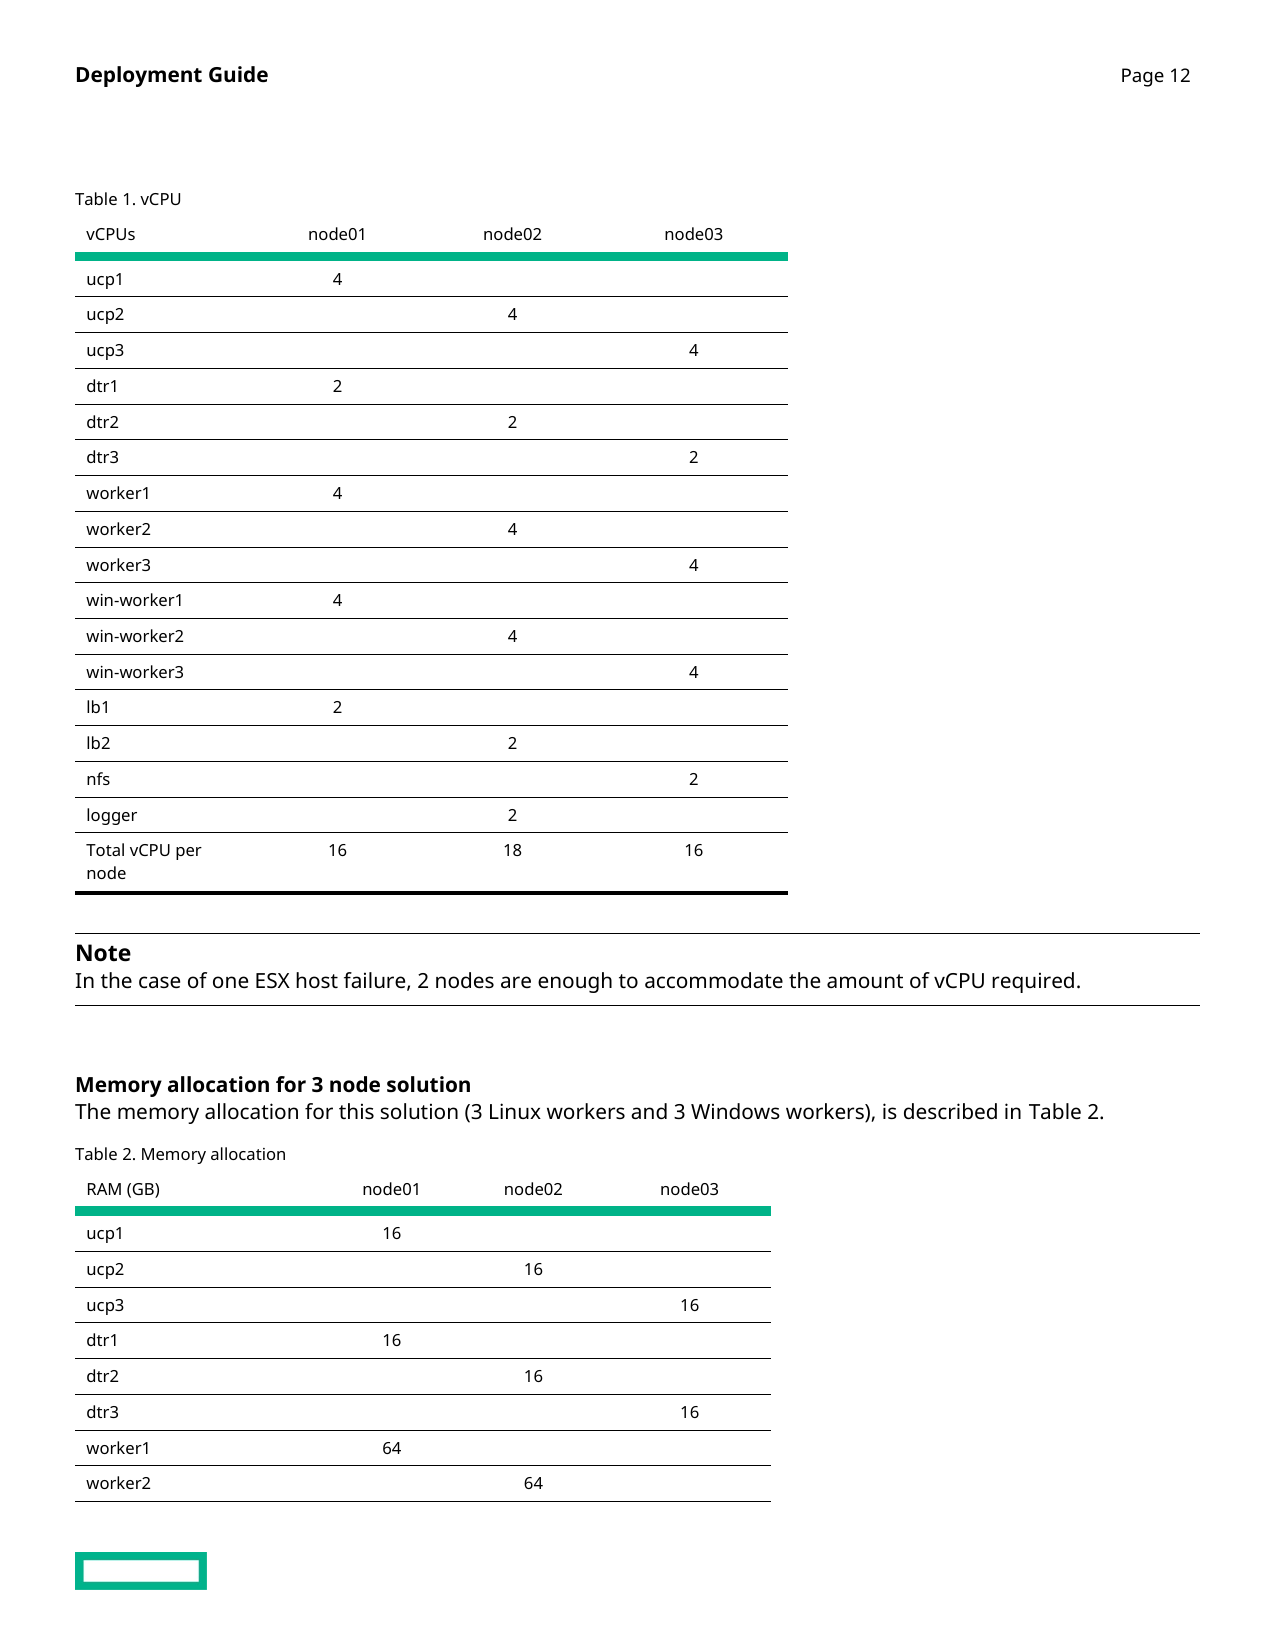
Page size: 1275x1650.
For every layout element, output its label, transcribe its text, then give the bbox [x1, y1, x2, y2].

table_cell [250, 297, 425, 332]
picture [75, 1552, 207, 1590]
table_cell [458, 1431, 608, 1465]
table_cell worker3 [75, 548, 250, 582]
table_cell [600, 726, 787, 761]
table_header vCPUs [75, 216, 250, 252]
table_cell 16 [250, 833, 425, 891]
table_cell [458, 1395, 608, 1429]
table_cell worker1 [75, 1431, 325, 1465]
table_cell [600, 619, 787, 653]
table_cell ucp3 [75, 1288, 325, 1322]
text The memory allocation for this solution (3 Linux workers and 3 Windows workers), is described in Table 2. [75, 1097, 1200, 1125]
table_cell [250, 548, 425, 582]
table_header node03 [608, 1171, 771, 1206]
table_cell [608, 1466, 771, 1501]
table_cell [250, 440, 425, 475]
table_cell 2 [250, 369, 425, 403]
table_cell [600, 261, 787, 296]
table_cell ucp1 [75, 261, 250, 296]
table_cell win-worker1 [75, 583, 250, 618]
table_cell [250, 405, 425, 439]
table_cell [425, 583, 600, 618]
table_cell [250, 726, 425, 761]
table_cell [250, 619, 425, 653]
table_cell worker1 [75, 476, 250, 511]
table_cell 16 [458, 1252, 608, 1287]
table_cell [250, 798, 425, 832]
table_cell 4 [250, 476, 425, 511]
table_cell [600, 798, 787, 832]
table_cell 2 [425, 726, 600, 761]
table_cell 4 [600, 333, 787, 368]
table_header node02 [458, 1171, 608, 1206]
table_cell 4 [600, 655, 787, 689]
table_cell [250, 655, 425, 689]
table_cell dtr1 [75, 369, 250, 403]
table_cell 4 [425, 297, 600, 332]
table_cell 64 [458, 1466, 608, 1501]
table_cell [425, 333, 600, 368]
table_cell 64 [325, 1431, 458, 1465]
table_cell [425, 476, 600, 511]
table_cell 2 [250, 690, 425, 725]
table_cell 16 [608, 1395, 771, 1429]
table_cell ucp2 [75, 297, 250, 332]
table_cell [600, 405, 787, 439]
table_cell 2 [425, 798, 600, 832]
table_cell [425, 261, 600, 296]
table_cell win-worker3 [75, 655, 250, 689]
table_header RAM (GB) [75, 1171, 325, 1206]
table_cell [325, 1395, 458, 1429]
table_cell [458, 1288, 608, 1322]
table_cell dtr3 [75, 1395, 325, 1429]
table_cell 4 [425, 512, 600, 546]
table_cell [600, 690, 787, 725]
text Table 1. vCPU [75, 187, 1200, 210]
table_cell 4 [600, 548, 787, 582]
table_cell [425, 655, 600, 689]
table_cell [600, 583, 787, 618]
table_cell [425, 440, 600, 475]
table_cell [600, 476, 787, 511]
table_cell 4 [250, 261, 425, 296]
table_cell [608, 1323, 771, 1358]
table_cell 16 [608, 1288, 771, 1322]
table_cell 16 [600, 833, 787, 891]
table_cell 2 [425, 405, 600, 439]
table_cell [250, 762, 425, 796]
table_cell [600, 512, 787, 546]
table_cell win-worker2 [75, 619, 250, 653]
table_cell [458, 1216, 608, 1251]
table_cell [608, 1359, 771, 1394]
table_cell dtr2 [75, 405, 250, 439]
table_header node03 [600, 216, 787, 252]
table_cell ucp1 [75, 1216, 325, 1251]
text In the case of one ESX host failure, 2 nodes are enough to accommodate the amount of vCPU required. [75, 967, 1200, 1005]
table_cell 16 [325, 1216, 458, 1251]
table_cell [250, 512, 425, 546]
table_cell [425, 548, 600, 582]
table_cell [608, 1216, 771, 1251]
table_cell Total vCPU per node [75, 833, 250, 891]
table_cell [250, 333, 425, 368]
table_cell dtr1 [75, 1323, 325, 1358]
table_cell [608, 1252, 771, 1287]
table_cell [325, 1288, 458, 1322]
table_cell lb1 [75, 690, 250, 725]
table_cell lb2 [75, 726, 250, 761]
table_cell 16 [325, 1323, 458, 1358]
subtitle Memory allocation for 3 node solution [75, 1072, 1200, 1097]
table_cell 2 [600, 762, 787, 796]
table_cell 4 [250, 583, 425, 618]
table_cell 18 [425, 833, 600, 891]
table_cell ucp2 [75, 1252, 325, 1287]
table_cell nfs [75, 762, 250, 796]
table_header node01 [325, 1171, 458, 1206]
text Note [75, 934, 1200, 967]
table_cell [608, 1431, 771, 1465]
table_cell dtr2 [75, 1359, 325, 1394]
table_cell [325, 1466, 458, 1501]
table_header node02 [425, 216, 600, 252]
table_cell 2 [600, 440, 787, 475]
table_cell [425, 369, 600, 403]
table_cell dtr3 [75, 440, 250, 475]
table_cell worker2 [75, 1466, 325, 1501]
table_cell [425, 690, 600, 725]
table_cell worker2 [75, 512, 250, 546]
table_header node01 [250, 216, 425, 252]
table_cell logger [75, 798, 250, 832]
table_cell [325, 1359, 458, 1394]
table_cell [600, 297, 787, 332]
text Table 2. Memory allocation [75, 1142, 1200, 1165]
table_cell [600, 369, 787, 403]
table_cell 16 [458, 1359, 608, 1394]
table_cell [325, 1252, 458, 1287]
table_cell 4 [425, 619, 600, 653]
table_cell [425, 762, 600, 796]
table_cell ucp3 [75, 333, 250, 368]
table_cell [458, 1323, 608, 1358]
